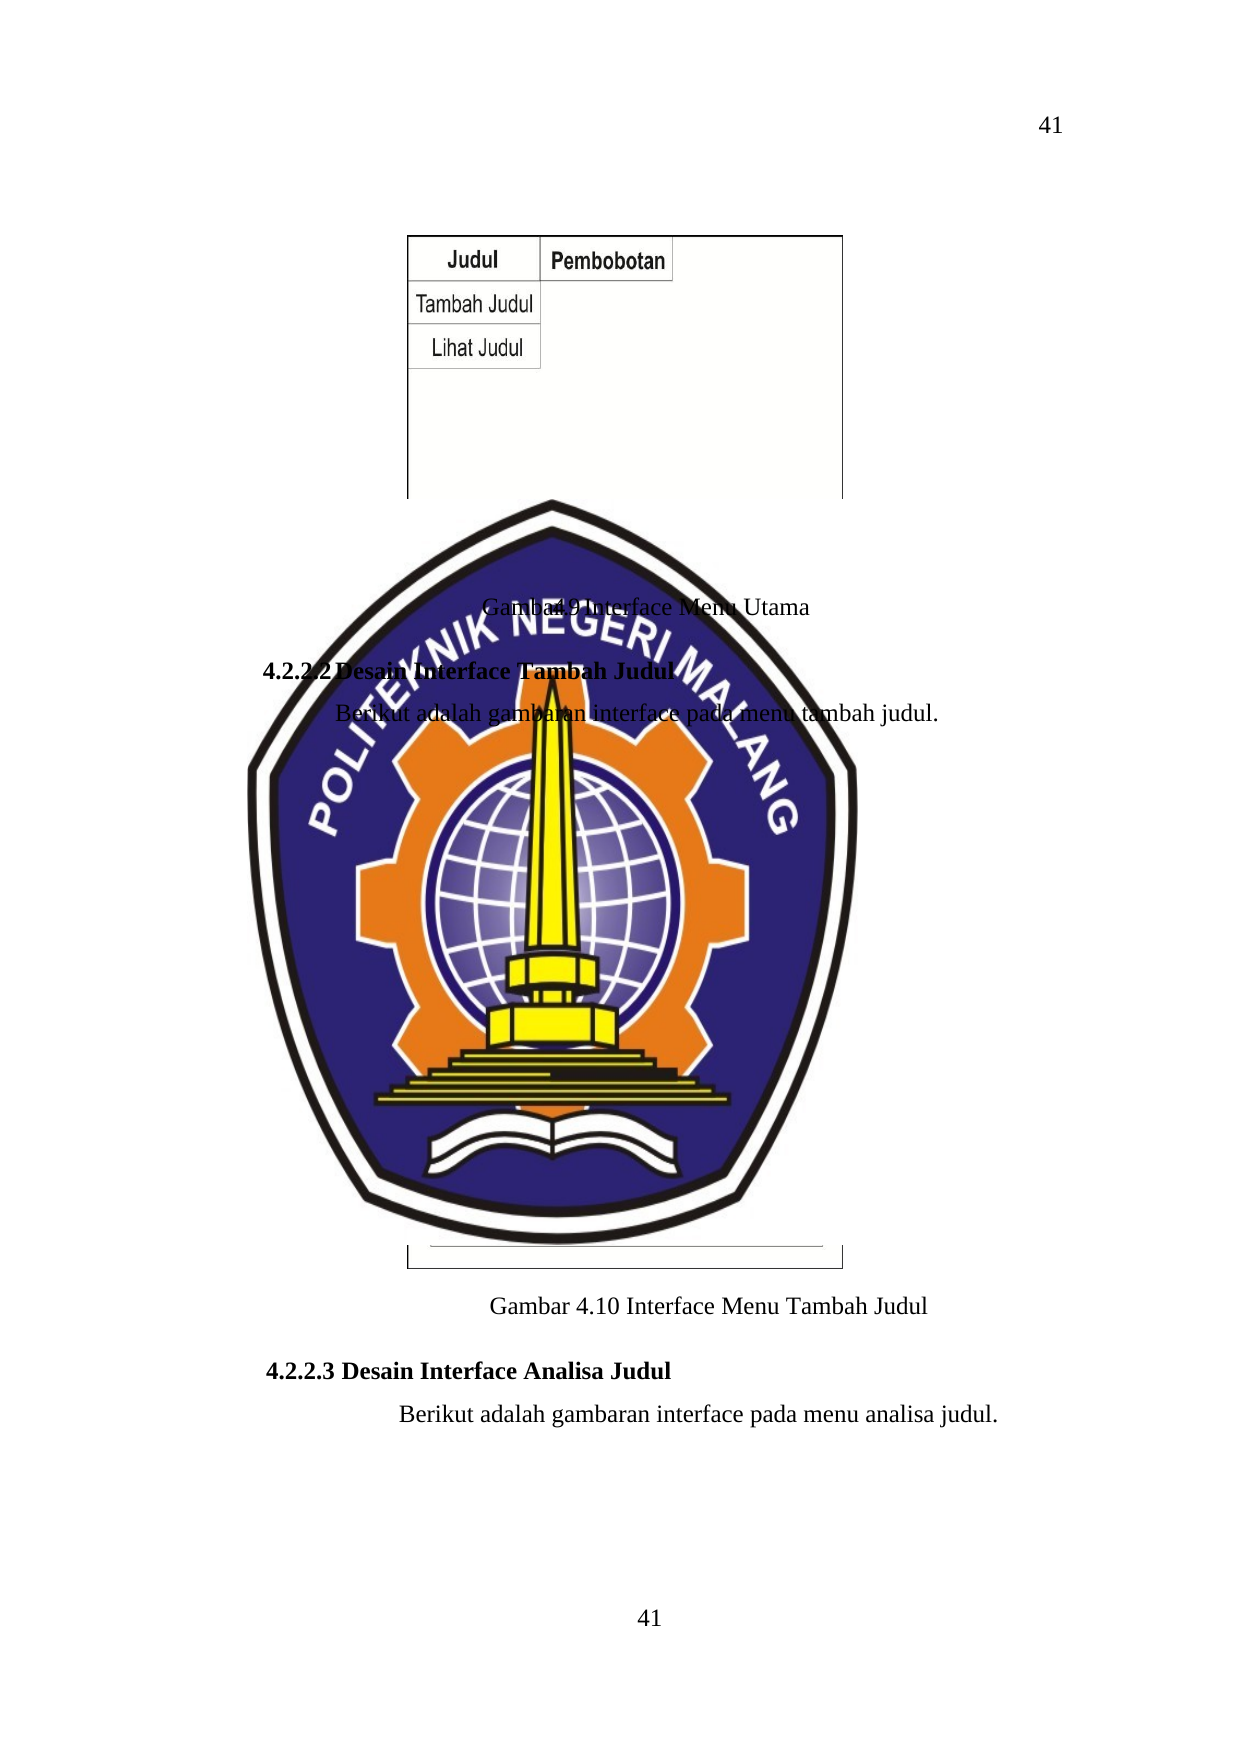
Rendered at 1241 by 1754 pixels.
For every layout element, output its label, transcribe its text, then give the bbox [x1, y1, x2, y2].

subtitle 4.2.2.3 Desain Interface Analisa Judul [266, 1356, 1187, 1385]
picture [247, 235, 858, 1269]
text Berikut adalah gambaran interface pada menu analisa judul. [236, 1399, 998, 1427]
text Gambar 4.10 Interface Menu Tambah Judul [489, 1291, 1064, 1320]
